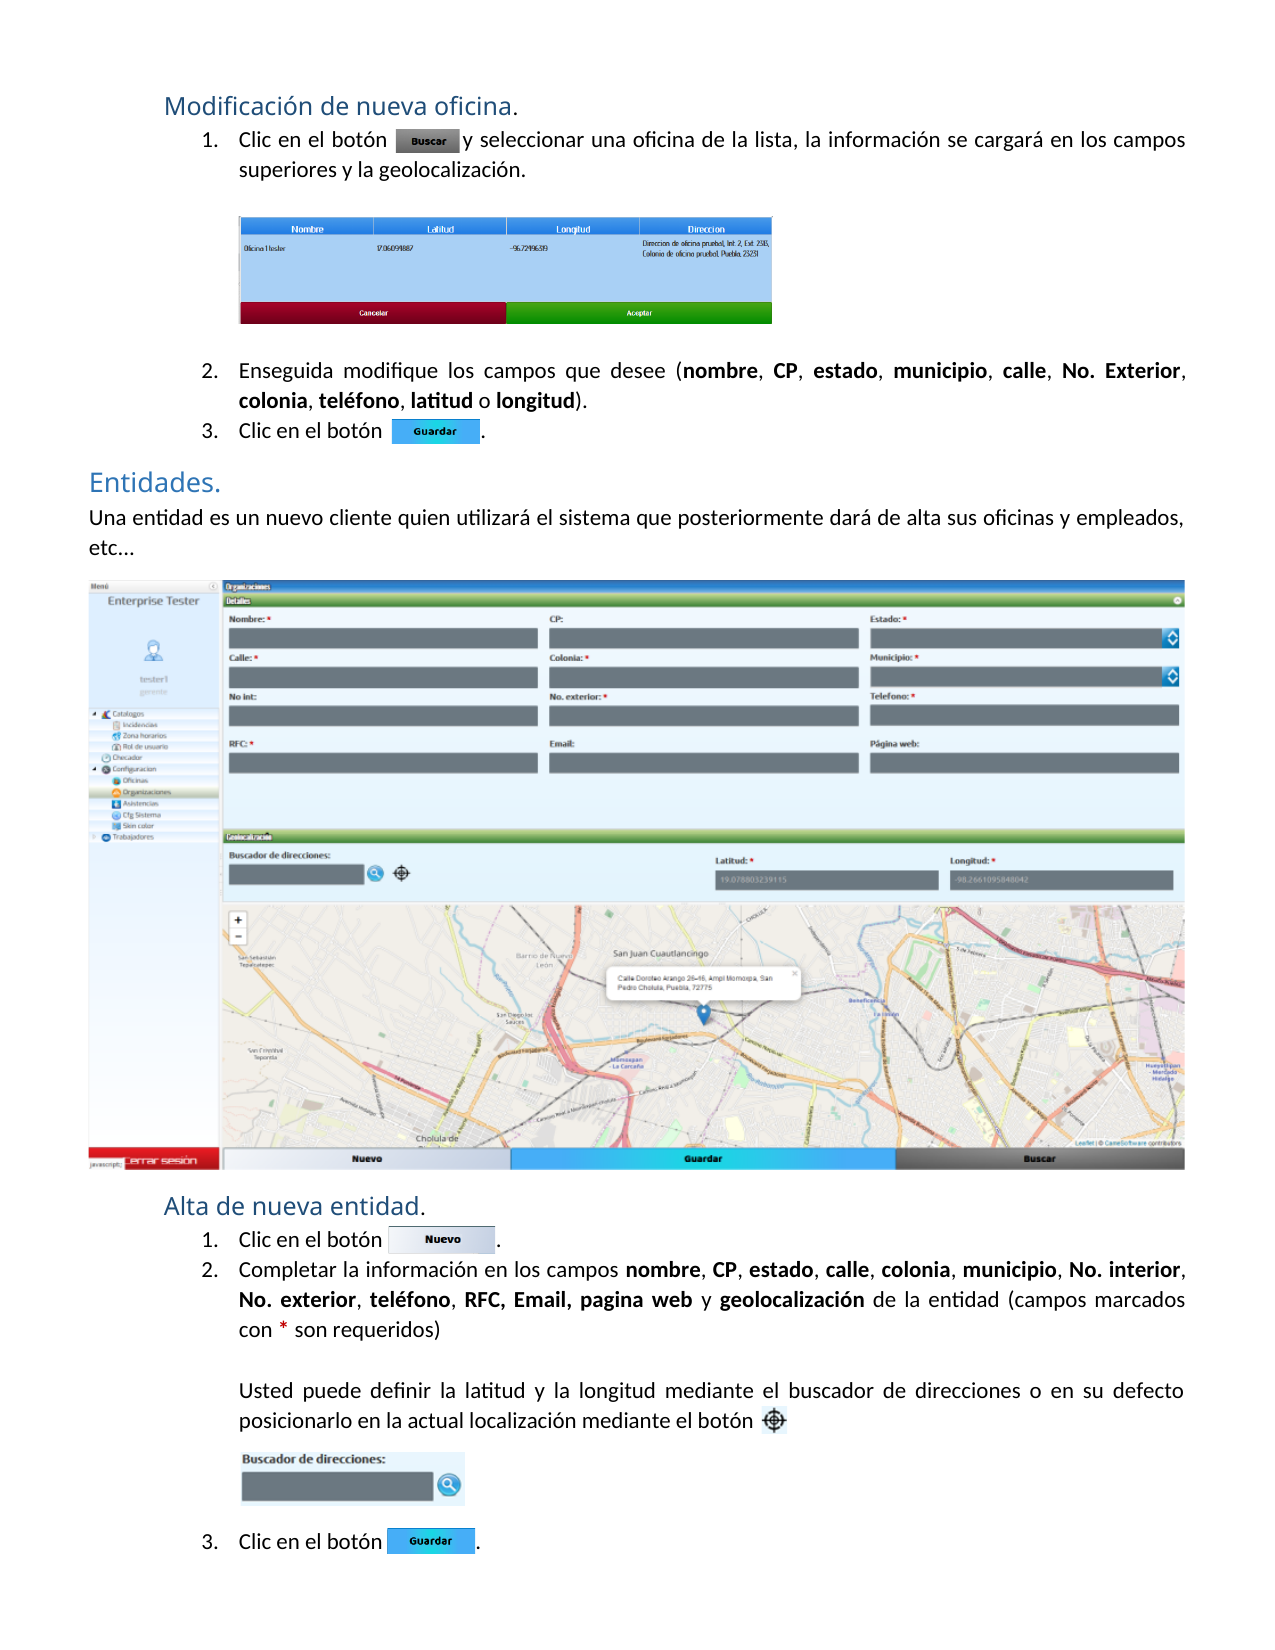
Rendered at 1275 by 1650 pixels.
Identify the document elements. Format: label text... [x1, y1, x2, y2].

list Clic en el botón . [201, 1225, 1186, 1253]
list Enseguida modifique los campos que desee (nombre, CP, estado, municipio, calle, No. Exterior, colonia, teléfono, latitud o longitud). [201, 356, 1186, 414]
text Una entidad es un nuevo cliente quien utilizará el sistema que posteriormente dará de alta sus oficinas y empleados, etc... [89, 503, 1186, 561]
list Clic en el botón buscar y seleccionar una oficina de la lista, la información se cargará en los campos superiores y la geolocalización. [201, 125, 1186, 184]
list Completar la información en los campos nombre, CP, estado, calle, colonia, municipio, No. interior, No. exterior, teléfono, RFC, Email, pagina web y geolocalización de la entidad (campos marcados con * son requeridos) [201, 1255, 1186, 1344]
picture [240, 1452, 465, 1506]
list Modificación de nueva oficina. [164, 89, 1186, 123]
picture [761, 1406, 788, 1434]
list Clic en el botón . [201, 416, 1186, 444]
picture [391, 419, 480, 444]
list Clic en el botón . [201, 1527, 1186, 1555]
list Usted puede definir la latitud y la longitud mediante el buscador de direcciones o en su defecto posicionarlo en la actual localización mediante el botón [239, 1376, 1186, 1434]
picture [387, 1528, 476, 1554]
subtitle Entidades. [89, 463, 1186, 500]
list Alta de nueva entidad. [164, 1188, 1186, 1222]
picture [238, 216, 773, 324]
picture [395, 129, 460, 153]
picture [388, 1226, 496, 1254]
